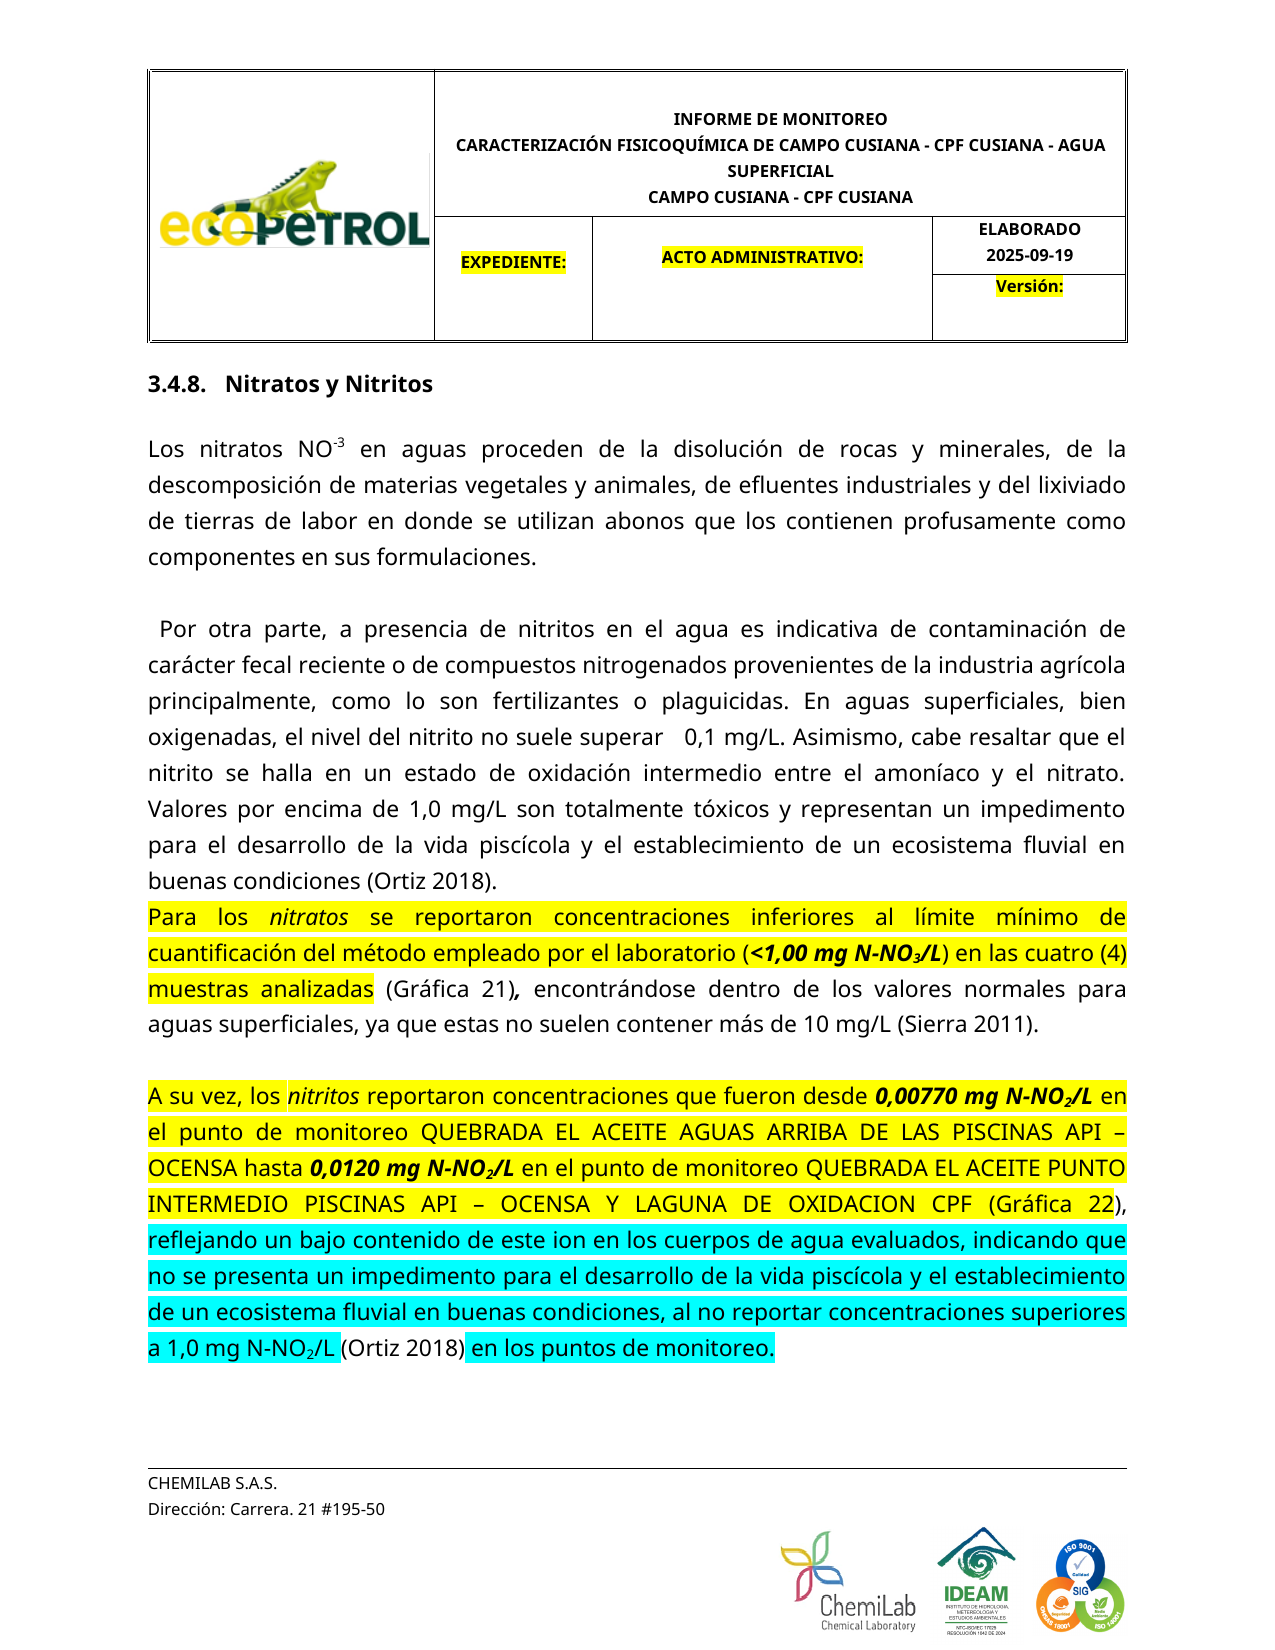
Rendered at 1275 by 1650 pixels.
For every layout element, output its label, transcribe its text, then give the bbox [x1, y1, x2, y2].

picture [1032, 1534, 1128, 1636]
picture [159, 153, 432, 250]
subtitle Nitratos y Nitritos [148, 368, 1127, 399]
text Por otra parte, a presencia de nitritos en el agua es indicativa de contaminación de carácter fecal reciente o de compuestos nitrogenados provenientes de la industria agrícola principalmente, como lo son fertilizantes o plaguicidas. En aguas superficiales, bien oxigenadas, el nivel del nitrito no suele superar 0,1 mg/L. Asimismo, cabe resaltar que el nitrito se halla en un estado de oxidación intermedio entre el amoníaco y el nitrato. Valores por encima de 1,0 mg/L son totalmente tóxicos y representan un impedimento para el desarrollo de la vida piscícola y el establecimiento de un ecosistema fluvial en buenas condiciones . [148, 613, 1127, 896]
text Para los nitratos se reportaron concentraciones inferiores al límite mínimo de cuantificación del método empleado por el laboratorio (<1,00 mg N-NO3/L) en las cuatro (4) muestras analizadas (Gráfica 21), encontrándose dentro de los valores normales para aguas superficiales, ya que estas no suelen contener más de 10 mg/L . [148, 968, 1127, 1040]
text A su vez, los nitritos reportaron concentraciones que fueron desde 0,00770 mg N-NO2/L en el punto de monitoreo QUEBRADA EL ACEITE AGUAS ARRIBA DE LAS PISCINAS API – OCENSA hasta 0,0120 mg N-NO2/L en el punto de monitoreo QUEBRADA EL ACEITE PUNTO INTERMEDIO PISCINAS API – OCENSA Y LAGUNA DE OXIDACION CPF (Gráfica 22), reflejando un bajo contenido de este ion en los cuerpos de agua evaluados, indicando que no se presenta un impedimento para el desarrollo de la vida piscícola y el establecimiento de un ecosistema fluvial en buenas condiciones, al no reportar concentraciones superiores a 1,0 mg N-NO2/L en los puntos de monitoreo. [148, 1183, 1127, 1224]
text Los nitratos NO-3 en aguas proceden de la disolución de rocas y minerales, de la descomposición de materias vegetales y animales, de efluentes industriales y del lixiviado de tierras de labor en donde se utilizan abonos que los contienen profusamente como componentes en sus formulaciones. [148, 433, 1127, 572]
picture [775, 1523, 1024, 1647]
